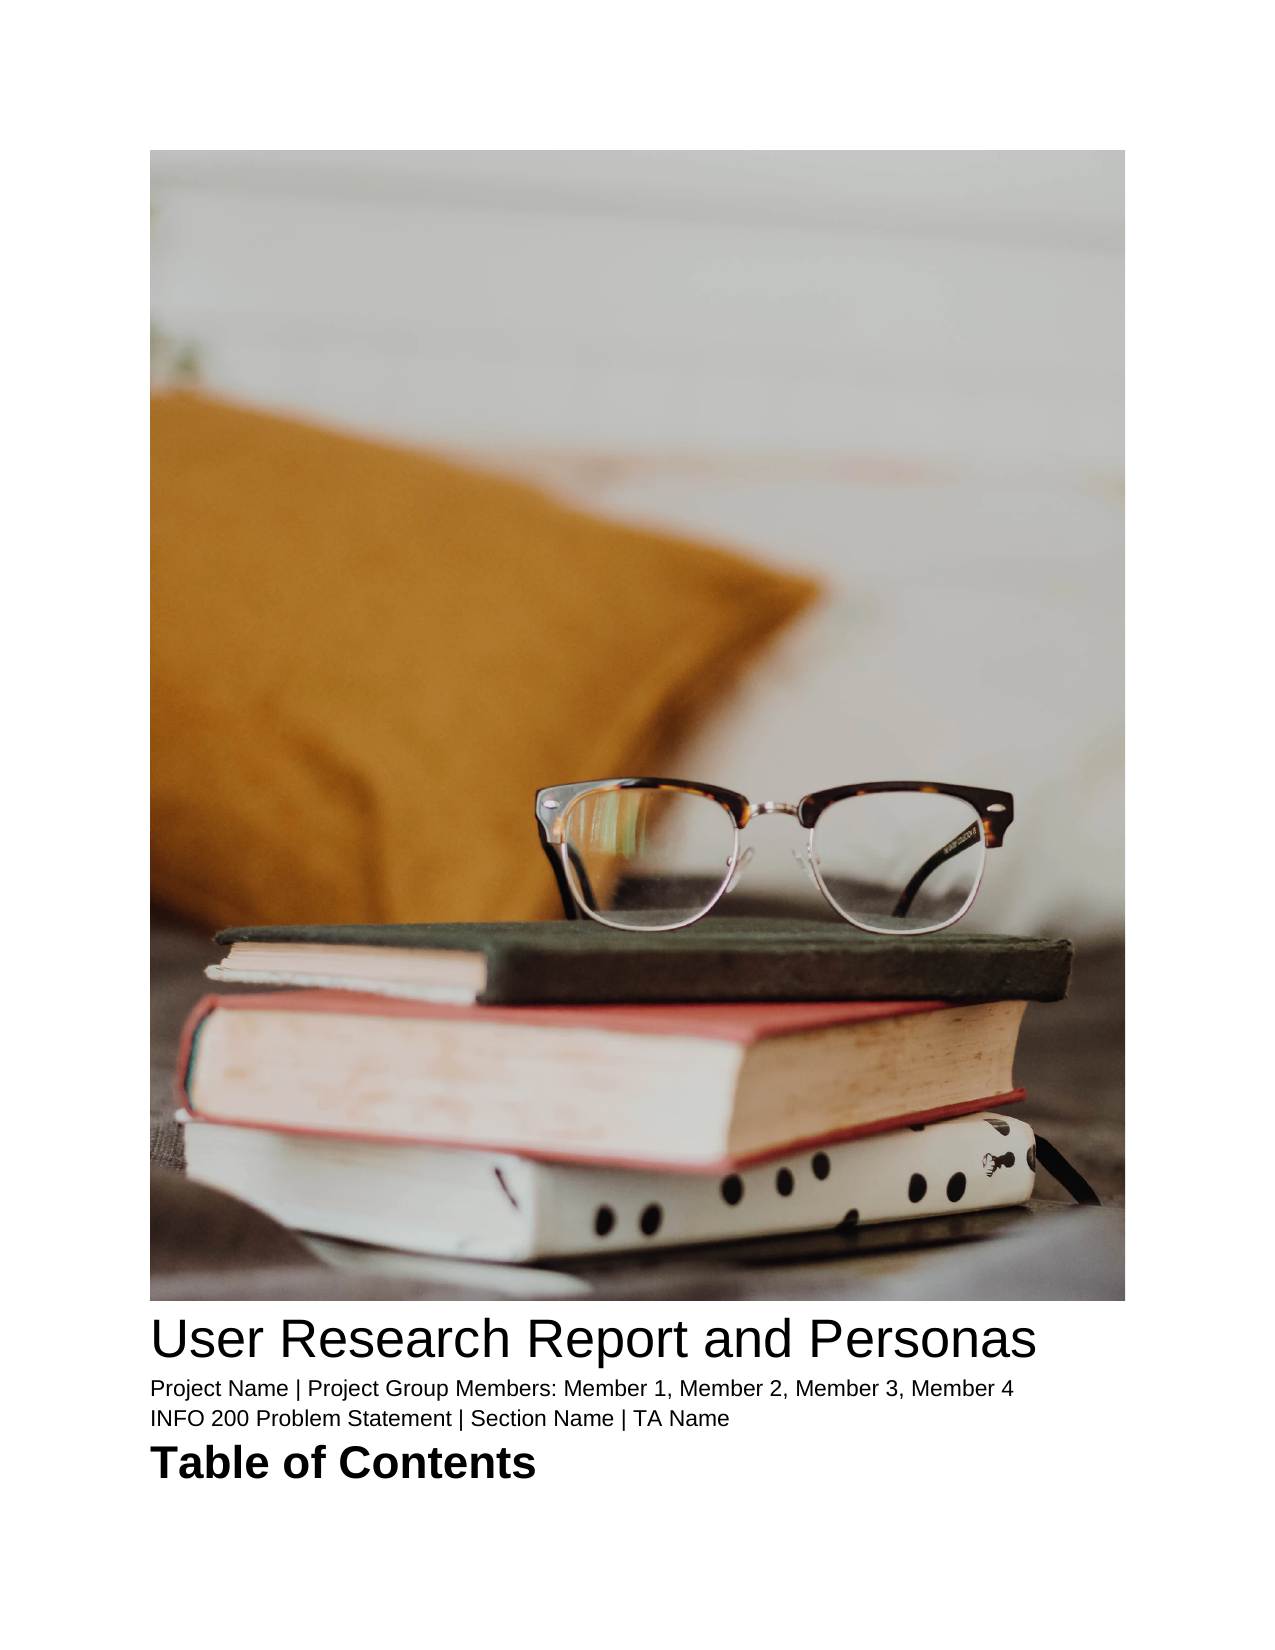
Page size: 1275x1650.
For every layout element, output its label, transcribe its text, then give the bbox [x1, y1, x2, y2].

title User Research Report and Personas [150, 1306, 1125, 1368]
text Project Name | Project Group Members: Member 1, Member 2, Member 3, Member 4 [150, 1375, 1125, 1401]
picture [150, 150, 1125, 1301]
text INFO 200 Problem Statement | Section Name | TA Name [150, 1405, 1125, 1431]
text Table of Contents [150, 1435, 1125, 1488]
